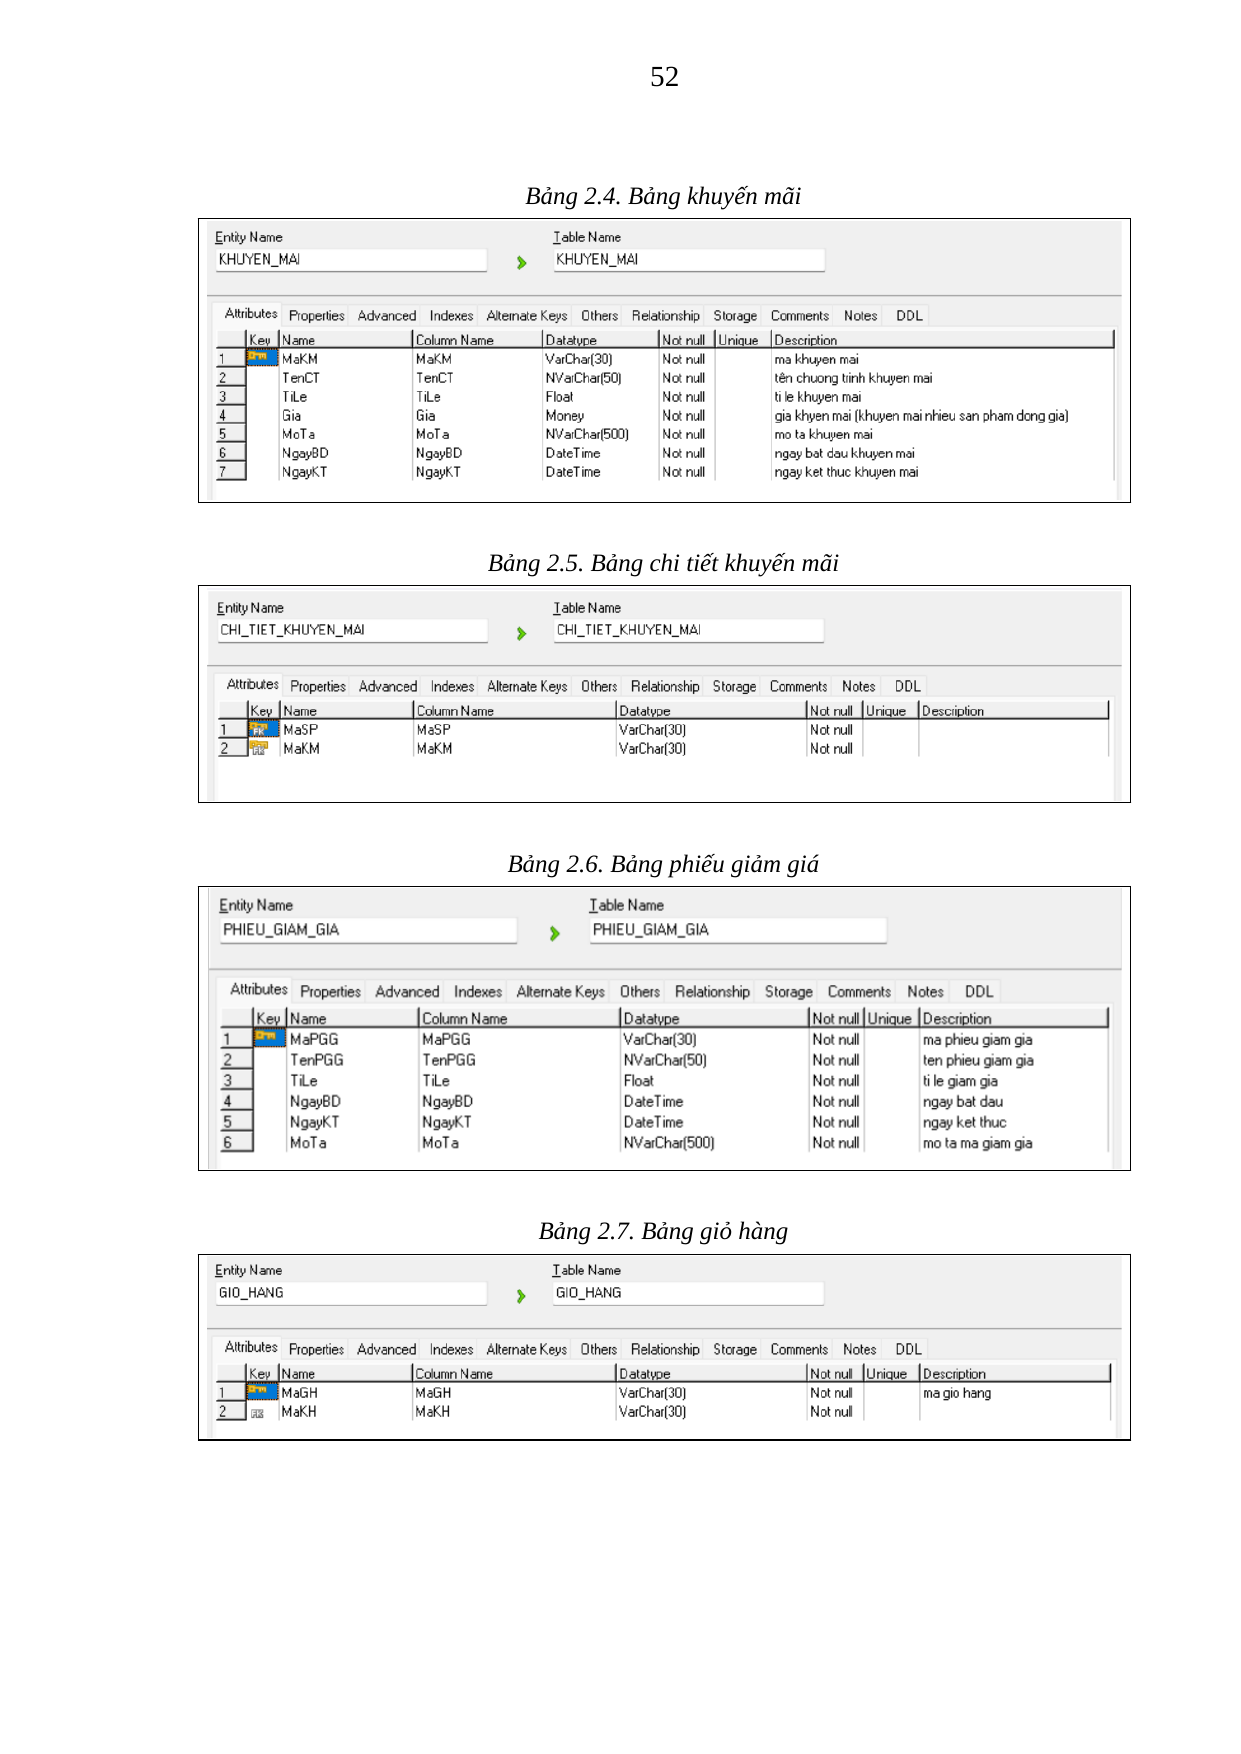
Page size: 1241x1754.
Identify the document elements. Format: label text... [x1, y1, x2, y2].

text Bảng 2.5. Bảng chi tiết khuyến mãi [207, 548, 1122, 577]
picture [207, 221, 1122, 500]
text Bảng 2.7. Bảng giỏ hàng [207, 1216, 1122, 1245]
text Bảng 2.6. Bảng phiếu giảm giá [207, 849, 1122, 877]
picture [207, 1256, 1122, 1438]
picture [207, 888, 1122, 1169]
picture [207, 588, 1122, 801]
text Bảng 2.4. Bảng khuyến mãi [207, 181, 1122, 210]
